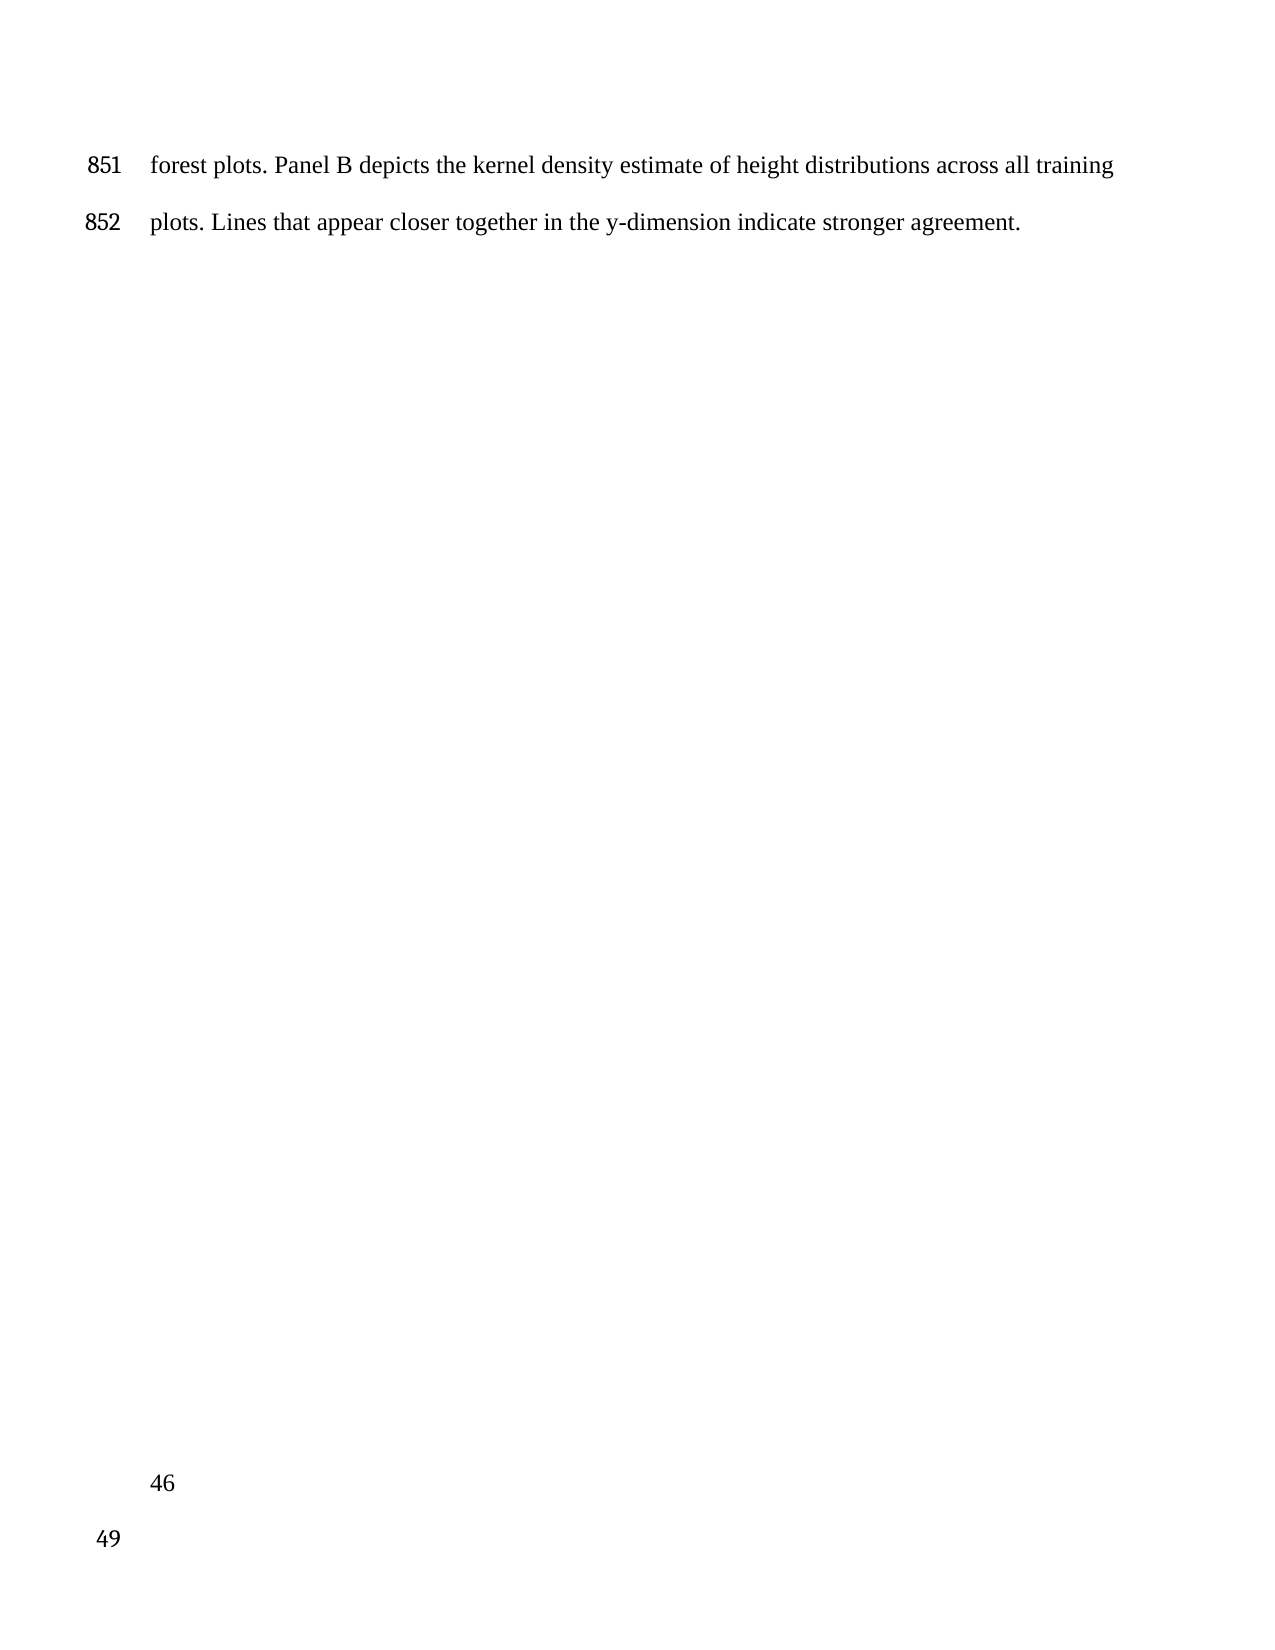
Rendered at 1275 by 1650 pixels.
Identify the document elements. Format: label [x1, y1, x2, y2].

text [150, 150, 1125, 236]
